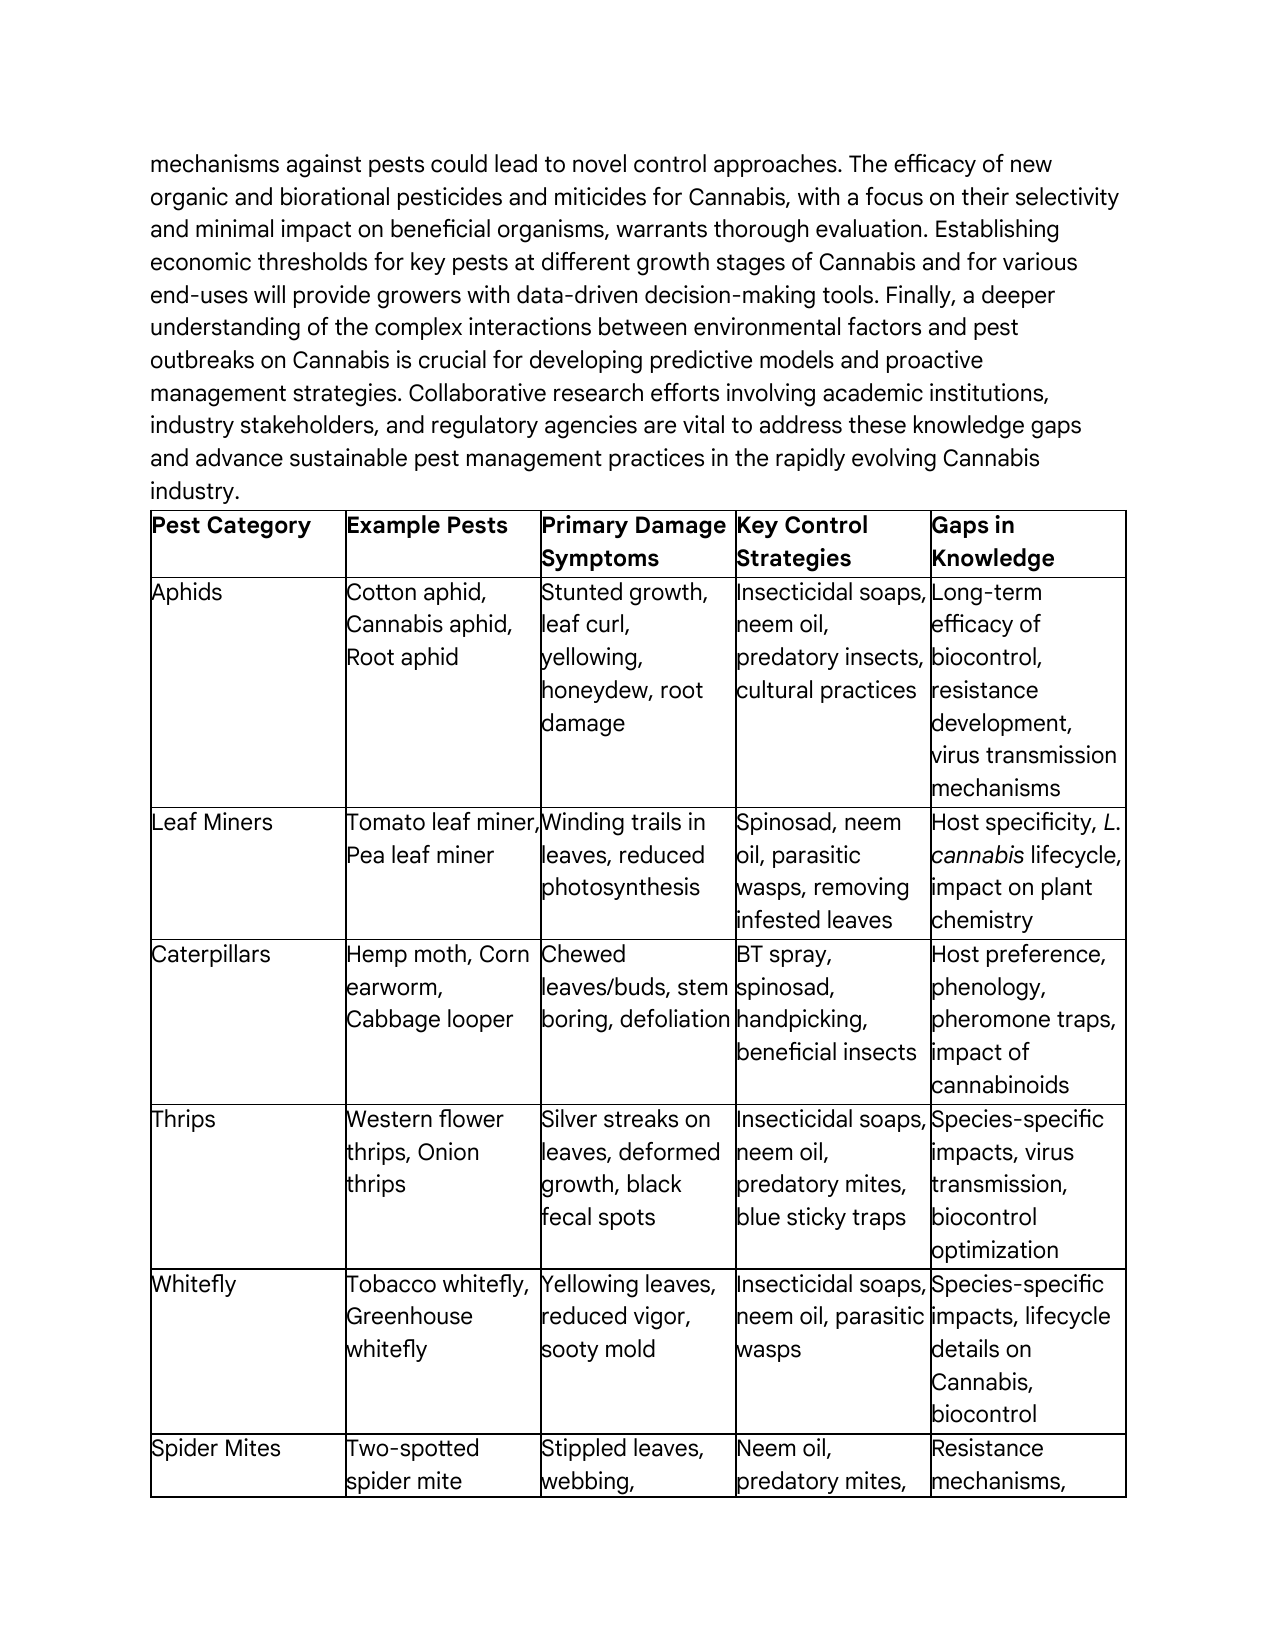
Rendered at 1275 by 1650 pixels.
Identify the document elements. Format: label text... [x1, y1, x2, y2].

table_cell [347, 1435, 540, 1496]
table_cell Thrips [152, 1105, 345, 1268]
table_cell Aphids [152, 578, 345, 807]
table_cell Tomato leaf miner, Pea leaf miner [347, 808, 540, 939]
table_cell Whitefly [152, 1270, 345, 1433]
table_cell Cotton aphid, Cannabis aphid, Root aphid [347, 578, 540, 807]
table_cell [542, 1435, 735, 1496]
table_cell Spider Mites [152, 1435, 345, 1496]
table_header Primary Damage Symptoms [542, 511, 735, 576]
table_cell Tobacco whitefly, Greenhouse whitefly [347, 1270, 540, 1433]
table_cell Long-term efficacy of biocontrol, resistance development, virus transmission mechanisms [932, 578, 1125, 807]
table_cell Host specificity, L. cannabis lifecycle, impact on plant chemistry [932, 808, 1125, 939]
table_cell Host preference, phenology, pheromone traps, impact of cannabinoids [932, 940, 1125, 1103]
table_cell Insecticidal soaps, neem oil, predatory mites, blue sticky traps [737, 1105, 930, 1268]
table_cell Species-specific impacts, lifecycle details on Cannabis, biocontrol [932, 1270, 1125, 1433]
table_cell Winding trails in leaves, reduced photosynthesis [542, 808, 735, 939]
table_cell Hemp moth, Corn earworm, Cabbage looper [347, 940, 540, 1103]
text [150, 150, 1125, 506]
table_cell Insecticidal soaps, neem oil, predatory insects, cultural practices [737, 578, 930, 807]
table_header Pest Category [152, 511, 345, 576]
table_cell Chewed leaves/buds, stem boring, defoliation [542, 940, 735, 1103]
table_cell Yellowing leaves, reduced vigor, sooty mold [542, 1270, 735, 1433]
table_header Gaps in Knowledge [932, 511, 1125, 576]
table_header Example Pests [347, 511, 540, 576]
table_cell Species-specific impacts, virus transmission, biocontrol optimization [932, 1105, 1125, 1268]
table_cell Insecticidal soaps, neem oil, parasitic wasps [737, 1270, 930, 1433]
table_cell Silver streaks on leaves, deformed growth, black fecal spots [542, 1105, 735, 1268]
table_cell BT spray, spinosad, handpicking, beneficial insects [737, 940, 930, 1103]
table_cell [737, 1435, 930, 1496]
table_cell Spinosad, neem oil, parasitic wasps, removing infested leaves [737, 808, 930, 939]
table_cell Stunted growth, leaf curl, yellowing, honeydew, root damage [542, 578, 735, 807]
table_header Key Control Strategies [737, 511, 930, 576]
table_cell Leaf Miners [152, 808, 345, 939]
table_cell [932, 1435, 1125, 1496]
table_cell Western flower thrips, Onion thrips [347, 1105, 540, 1268]
table_cell Caterpillars [152, 940, 345, 1103]
